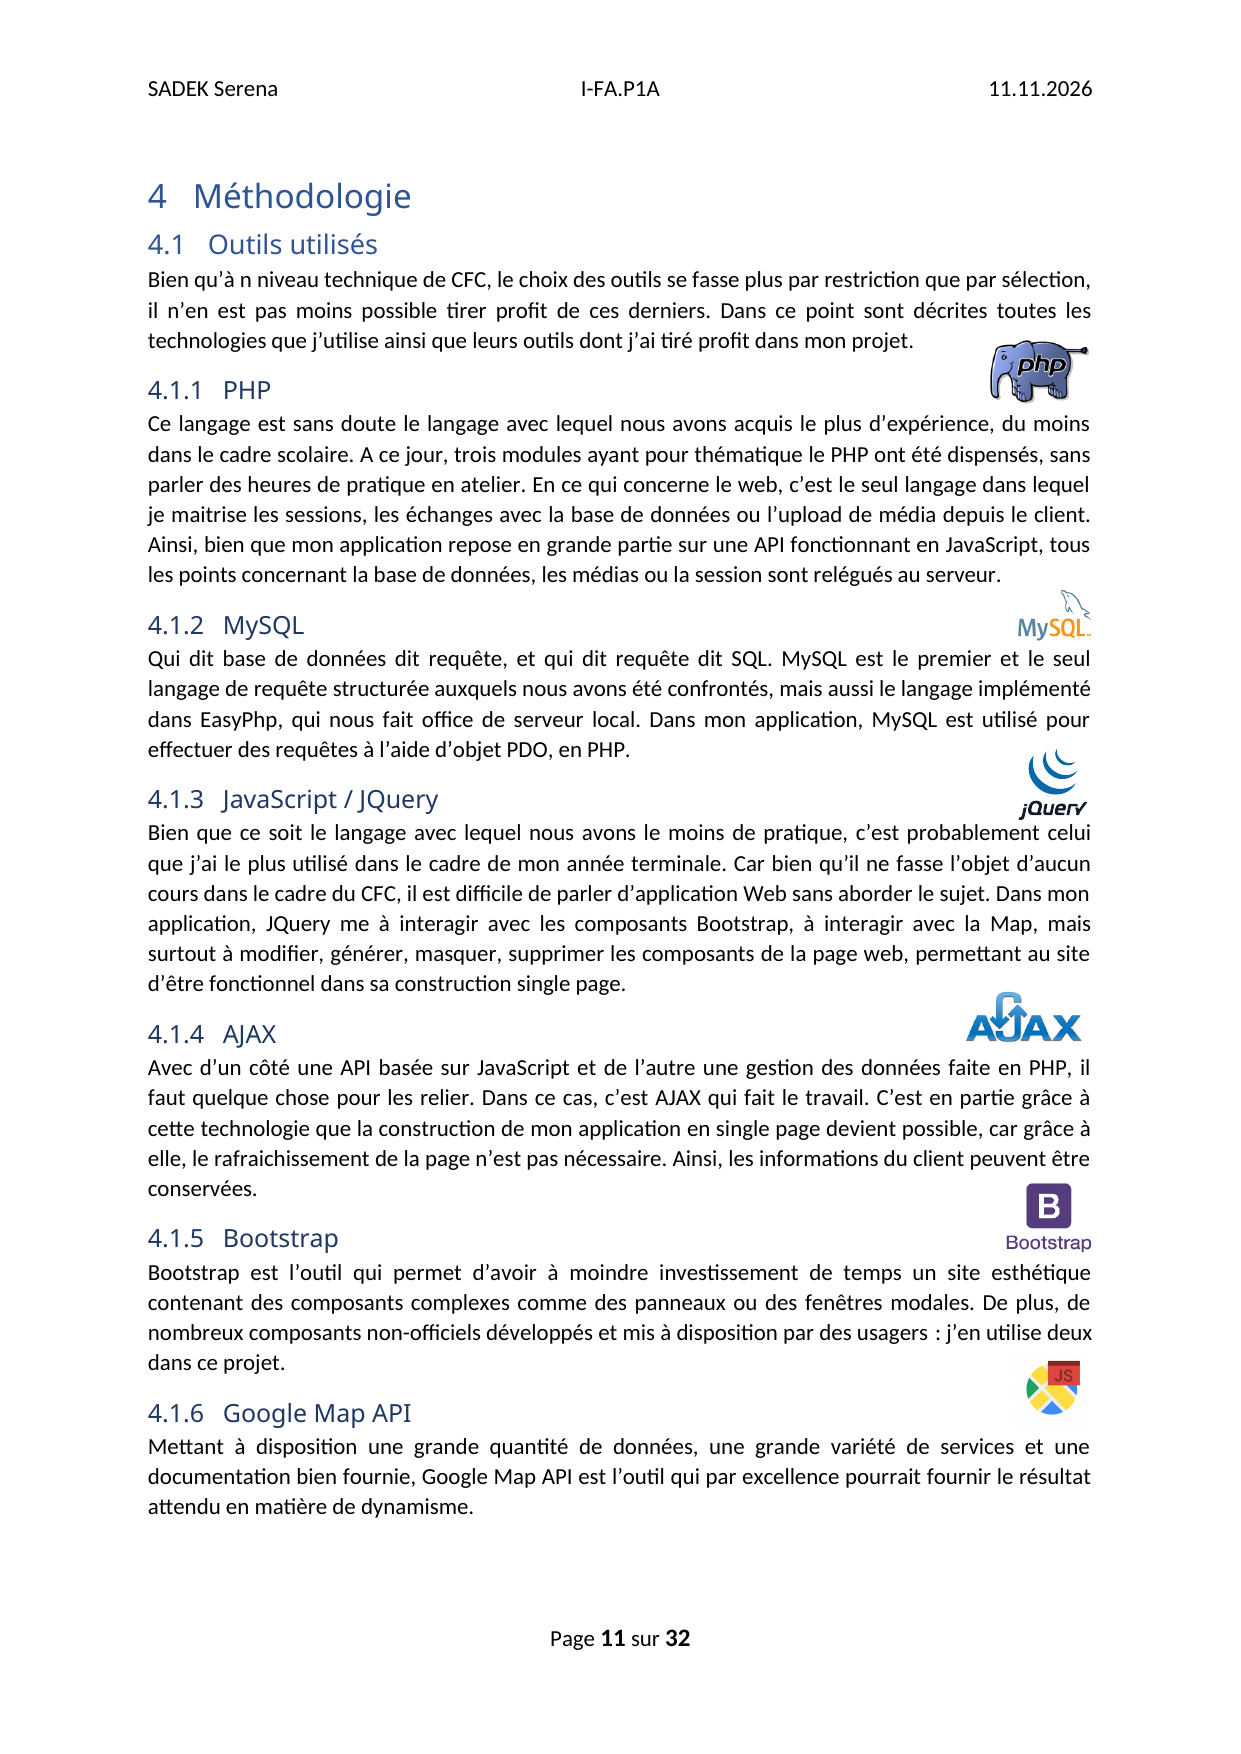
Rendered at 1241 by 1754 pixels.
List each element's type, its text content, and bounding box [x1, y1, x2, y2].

text Bien qu’à n niveau technique de CFC, le choix des outils se fasse plus par restriction que par sélection, il n’en est pas moins possible tirer profit de ces derniers. Dans ce point sont décrites toutes les technologies que j’utilise ainsi que leurs outils dont j’ai tiré profit dans mon projet. [148, 266, 1093, 354]
subtitle Google Map API [148, 1395, 1093, 1429]
picture [1014, 1351, 1090, 1427]
text Qui dit base de données dit requête, et qui dit requête dit SQL. MySQL est le premier et le seul langage de requête structurée auxquels nous avons été confrontés, mais aussi le langage implémenté dans EasyPhp, qui nous fait office de serveur local. Dans mon application, MySQL est utilisé pour effectuer des requêtes à l’aide d’objet PDO, en PHP. [148, 644, 1093, 763]
subtitle PHP [148, 373, 984, 407]
picture [1017, 748, 1089, 820]
picture [1017, 589, 1092, 641]
subtitle Outils utilisés [148, 226, 1093, 263]
picture [1002, 1179, 1095, 1256]
picture [984, 331, 1091, 412]
picture [954, 980, 1093, 1053]
subtitle AJAX [148, 1016, 954, 1051]
text Mettant à disposition une grande quantité de données, une grande variété de services et une documentation bien fournie, Google Map API est l’outil qui par excellence pourrait fournir le résultat attendu en matière de dynamisme. [148, 1432, 1093, 1520]
subtitle Méthodologie [148, 173, 1093, 218]
subtitle MySQL [148, 607, 1093, 642]
text Bootstrap est l’outil qui permet d’avoir à moindre investissement de temps un site esthétique contenant des composants complexes comme des panneaux ou des fenêtres modales. De plus, de nombreux composants non-officiels développés et mis à disposition par des usagers : j’en utilise deux dans ce projet. [148, 1258, 1093, 1376]
subtitle JavaScript / JQuery [148, 782, 1017, 816]
text Avec d’un côté une API basée sur JavaScript et de l’autre une gestion des données faite en PHP, il faut quelque chose pour les relier. Dans ce cas, c’est AJAX qui fait le travail. C’est en partie grâce à cette technologie que la construction de mon application en single page devient possible, car grâce à elle, le rafraichissement de la page n’est pas nécessaire. Ainsi, les informations du client peuvent être conservées. [148, 1053, 1093, 1202]
text Bien que ce soit le langage avec lequel nous avons le moins de pratique, c’est probablement celui que j’ai le plus utilisé dans le cadre de mon année terminale. Car bien qu’il ne fasse l’objet d’aucun cours dans le cadre du CFC, il est difficile de parler d’application Web sans aborder le sujet. Dans mon application, JQuery me à interagir avec les composants Bootstrap, à interagir avec la Map, mais surtout à modifier, générer, masquer, supprimer les composants de la page web, permettant au site d’être fonctionnel dans sa construction single page. [148, 818, 1093, 998]
subtitle Bootstrap [148, 1221, 1002, 1255]
text Ce langage est sans doute le langage avec lequel nous avons acquis le plus d’expérience, du moins dans le cadre scolaire. A ce jour, trois modules ayant pour thématique le PHP ont été dispensés, sans parler des heures de pratique en atelier. En ce qui concerne le web, c’est le seul langage dans lequel je maitrise les sessions, les échanges avec la base de données ou l’upload de média depuis le client. Ainsi, bien que mon application repose en grande partie sur une API fonctionnant en JavaScript, tous les points concernant la base de données, les médias ou la session sont relégués au serveur. [148, 409, 1093, 589]
